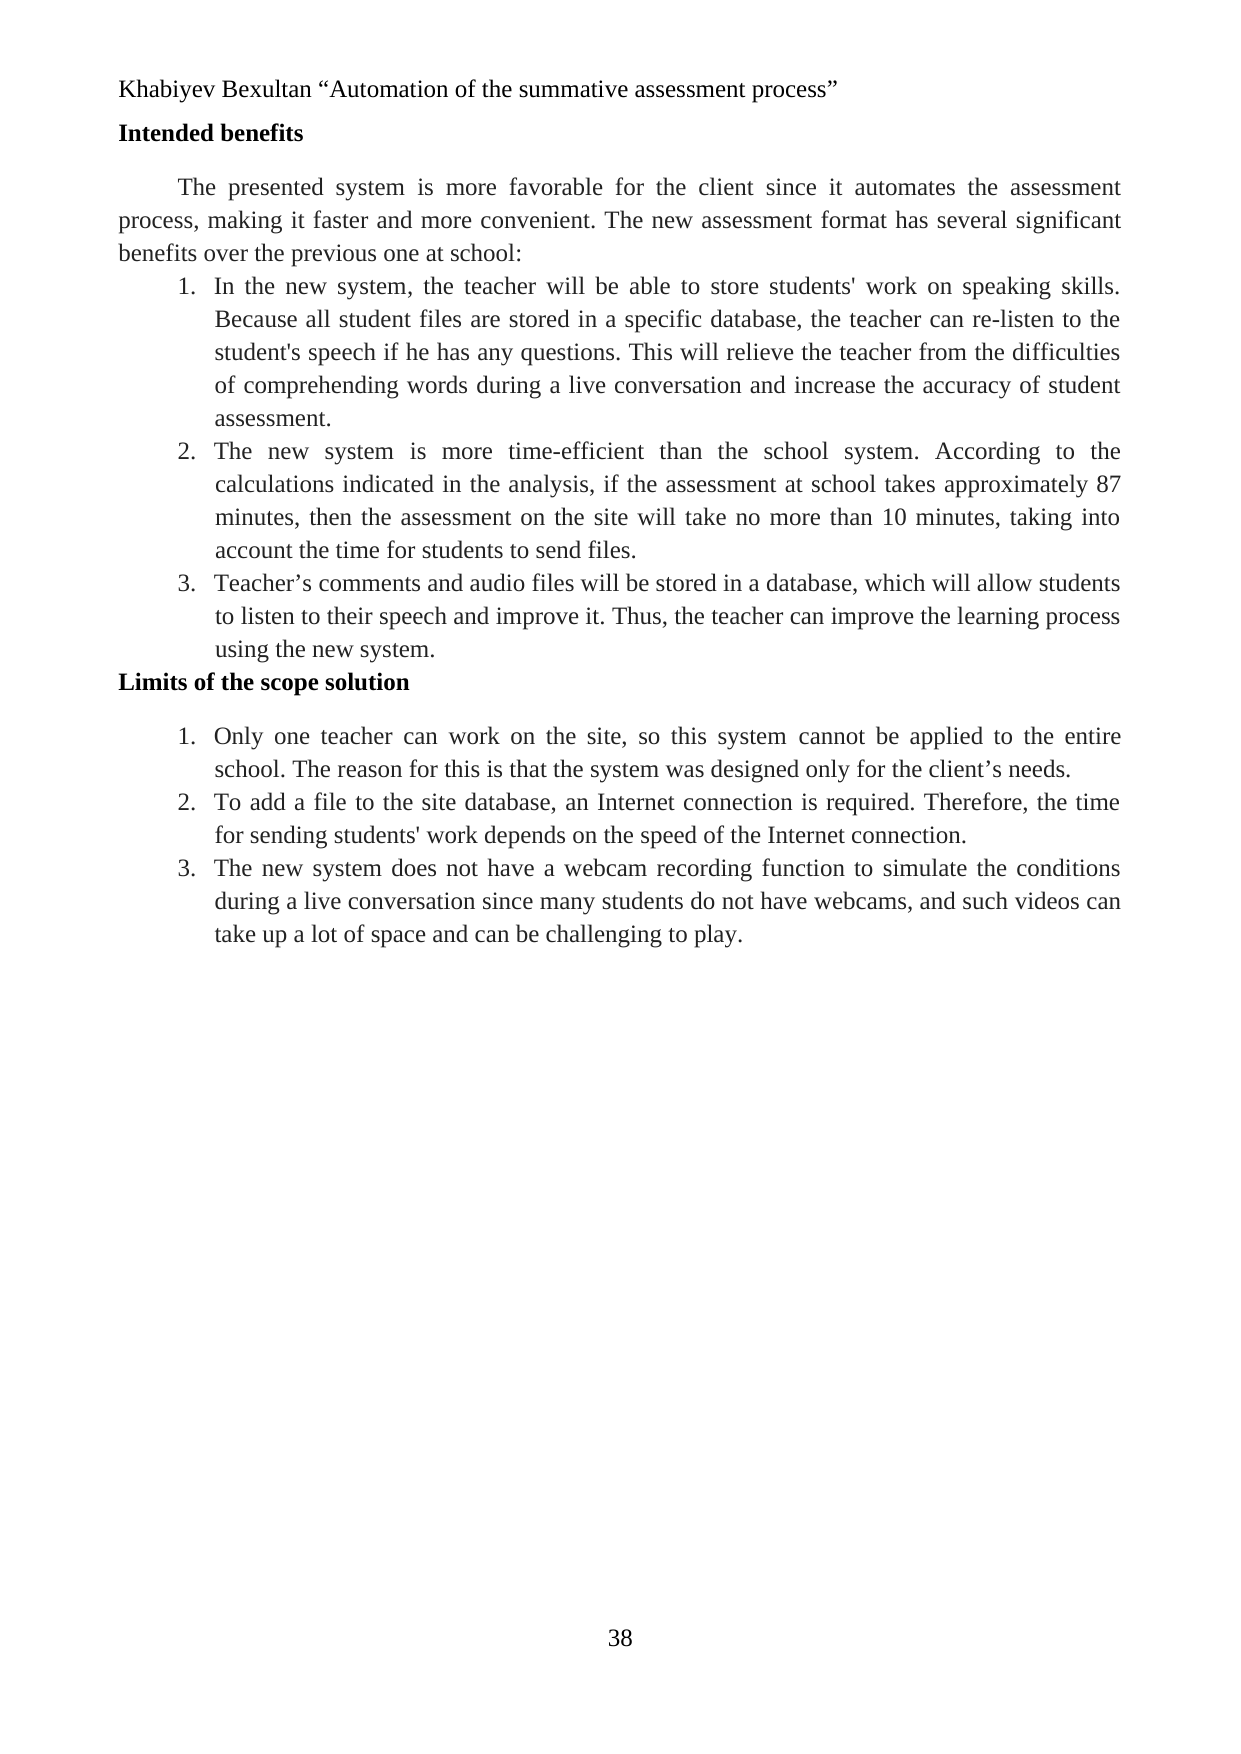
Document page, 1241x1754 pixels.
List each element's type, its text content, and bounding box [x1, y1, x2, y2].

list In the new system, the teacher will be able to store students' work on speaking skills. Because all student files are stored in a specific database, the teacher can re-listen to the student's speech if he has any questions. This will relieve the teacher from the difficulties of comprehending words during a live conversation and increase the accuracy of student assessment. [177, 271, 1122, 432]
list Teacher’s comments and audio files will be stored in a database, which will allow students to listen to their speech and improve it. Thus, the teacher can improve the learning process using the new system. [177, 568, 1122, 663]
list To add a file to the site database, an Internet connection is required. Therefore, the time for sending students' work depends on the speed of the Internet connection. [177, 787, 1122, 849]
subtitle Intended benefits [118, 118, 1122, 147]
list Only one teacher can work on the site, so this system cannot be applied to the entire school. The reason for this is that the system was designed only for the client’s needs. [177, 721, 1122, 783]
list The new system is more time-efficient than the school system. According to the calculations indicated in the analysis, if the assessment at school takes approximately 87 minutes, then the assessment on the site will take no more than 10 minutes, taking into account the time for students to send files. [177, 436, 1122, 564]
text The presented system is more favorable for the client since it automates the assessment process, making it faster and more convenient. The new assessment format has several significant benefits over the previous one at school: [118, 172, 1122, 267]
list The new system does not have a webcam recording function to simulate the conditions during a live conversation since many students do not have webcams, and such videos can take up a lot of space and can be challenging to play. [177, 853, 1122, 948]
subtitle Limits of the scope solution [118, 667, 1122, 696]
